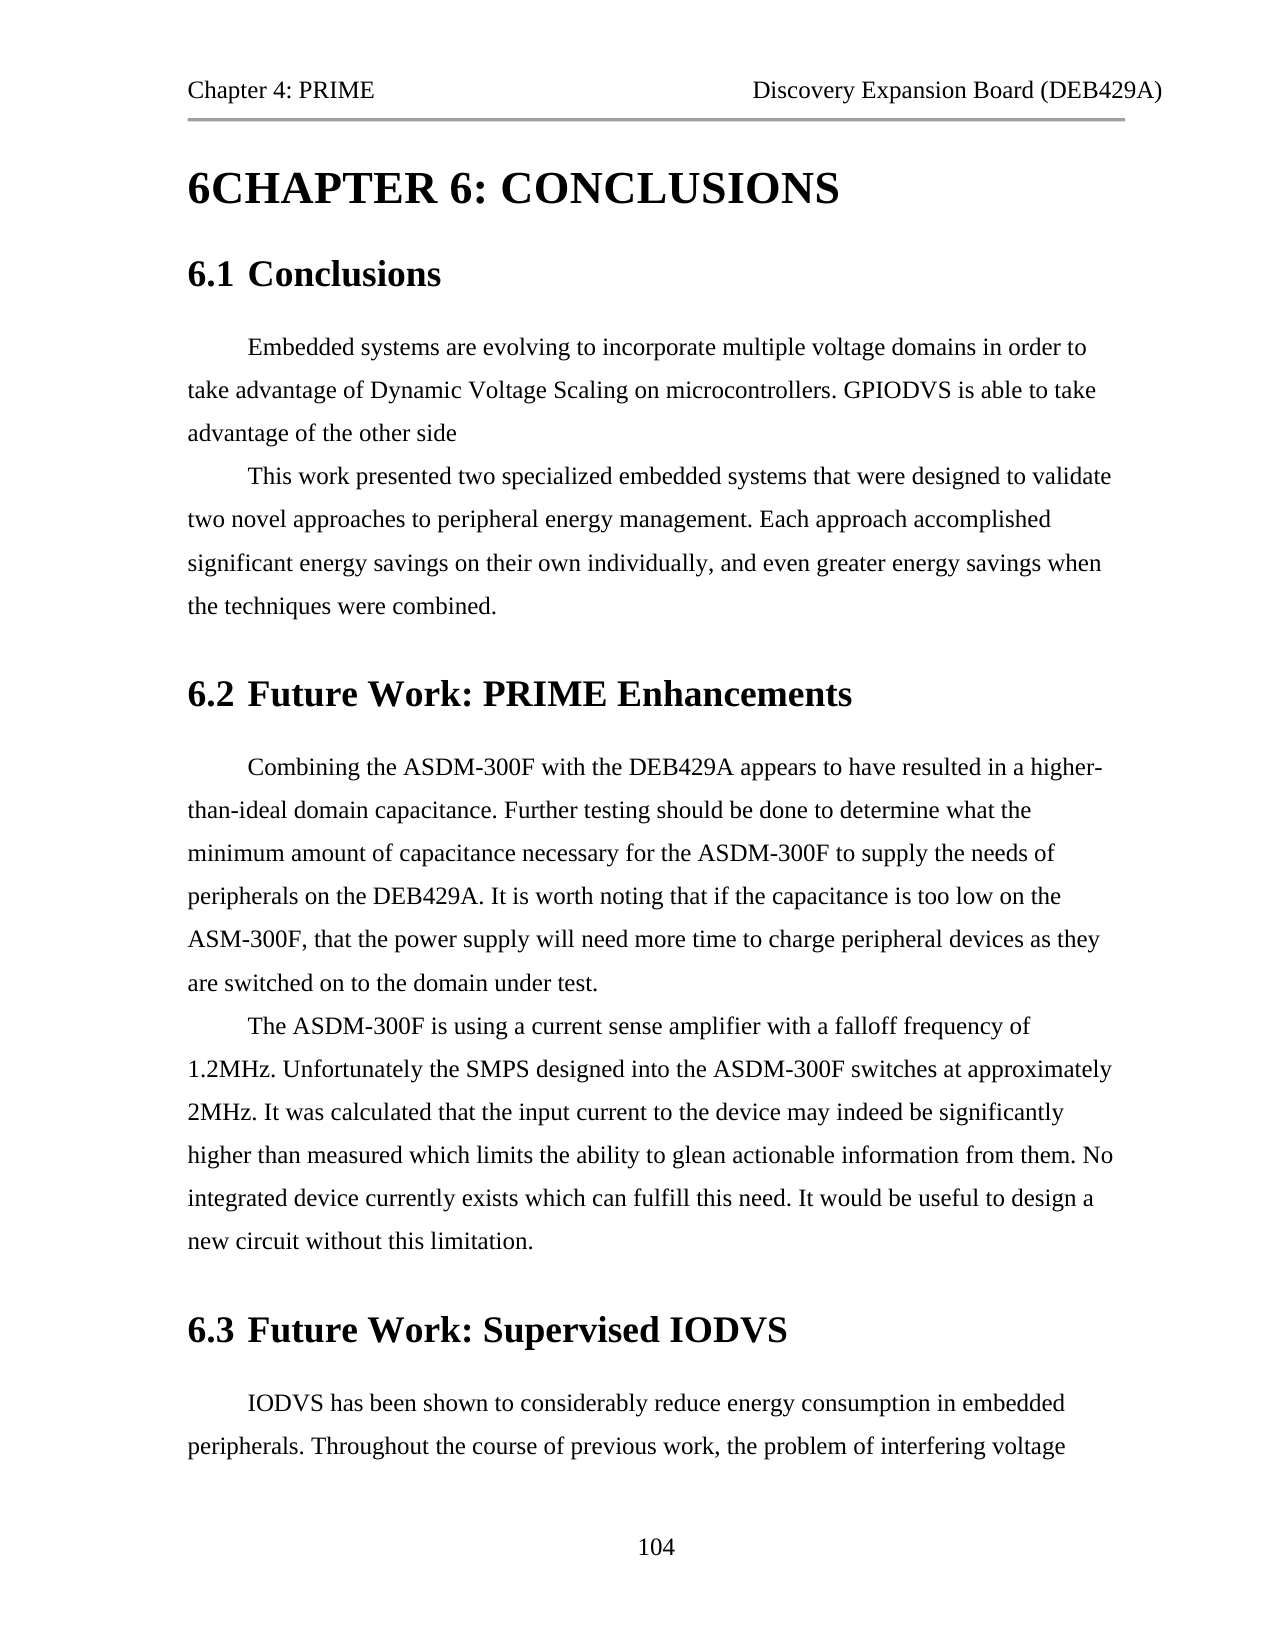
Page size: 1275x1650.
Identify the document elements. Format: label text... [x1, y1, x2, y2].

text This work presented two specialized embedded systems that were designed to validate two novel approaches to peripheral energy management. Each approach accomplished significant energy savings on their own individually, and even greater energy savings when the techniques were combined. [187, 461, 1125, 619]
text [187, 1388, 1125, 1459]
text The ASDM-300F is using a current sense amplifier with a falloff frequency of 1.2MHz. Unfortunately the SMPS designed into the ASDM-300F switches at approximately 2MHz. It was calculated that the input current to the device may indeed be significantly higher than measured which limits the ability to glean actionable information from them. No integrated device currently exists which can fulfill this need. It would be useful to design a new circuit without this limitation. [187, 1011, 1125, 1255]
subtitle Chapter 6: Conclusions [187, 161, 1125, 214]
subtitle Future Work: Supervised IODVS [187, 1307, 1125, 1350]
text Embedded systems are evolving to incorporate multiple voltage domains in order to take advantage of Dynamic Voltage Scaling on microcontrollers. GPIODVS is able to take advantage of the other side [187, 332, 1125, 447]
subtitle Conclusions [187, 251, 1125, 294]
text Combining the ASDM-300F with the DEB429A appears to have resulted in a higher-than-ideal domain capacitance. Further testing should be done to determine what the minimum amount of capacitance necessary for the ASDM-300F to supply the needs of peripherals on the DEB429A. It is worth noting that if the capacitance is too low on the ASM-300F, that the power supply will need more time to charge peripheral devices as they are switched on to the domain under test. [187, 752, 1125, 996]
subtitle Future Work: PRIME Enhancements [187, 671, 1125, 714]
